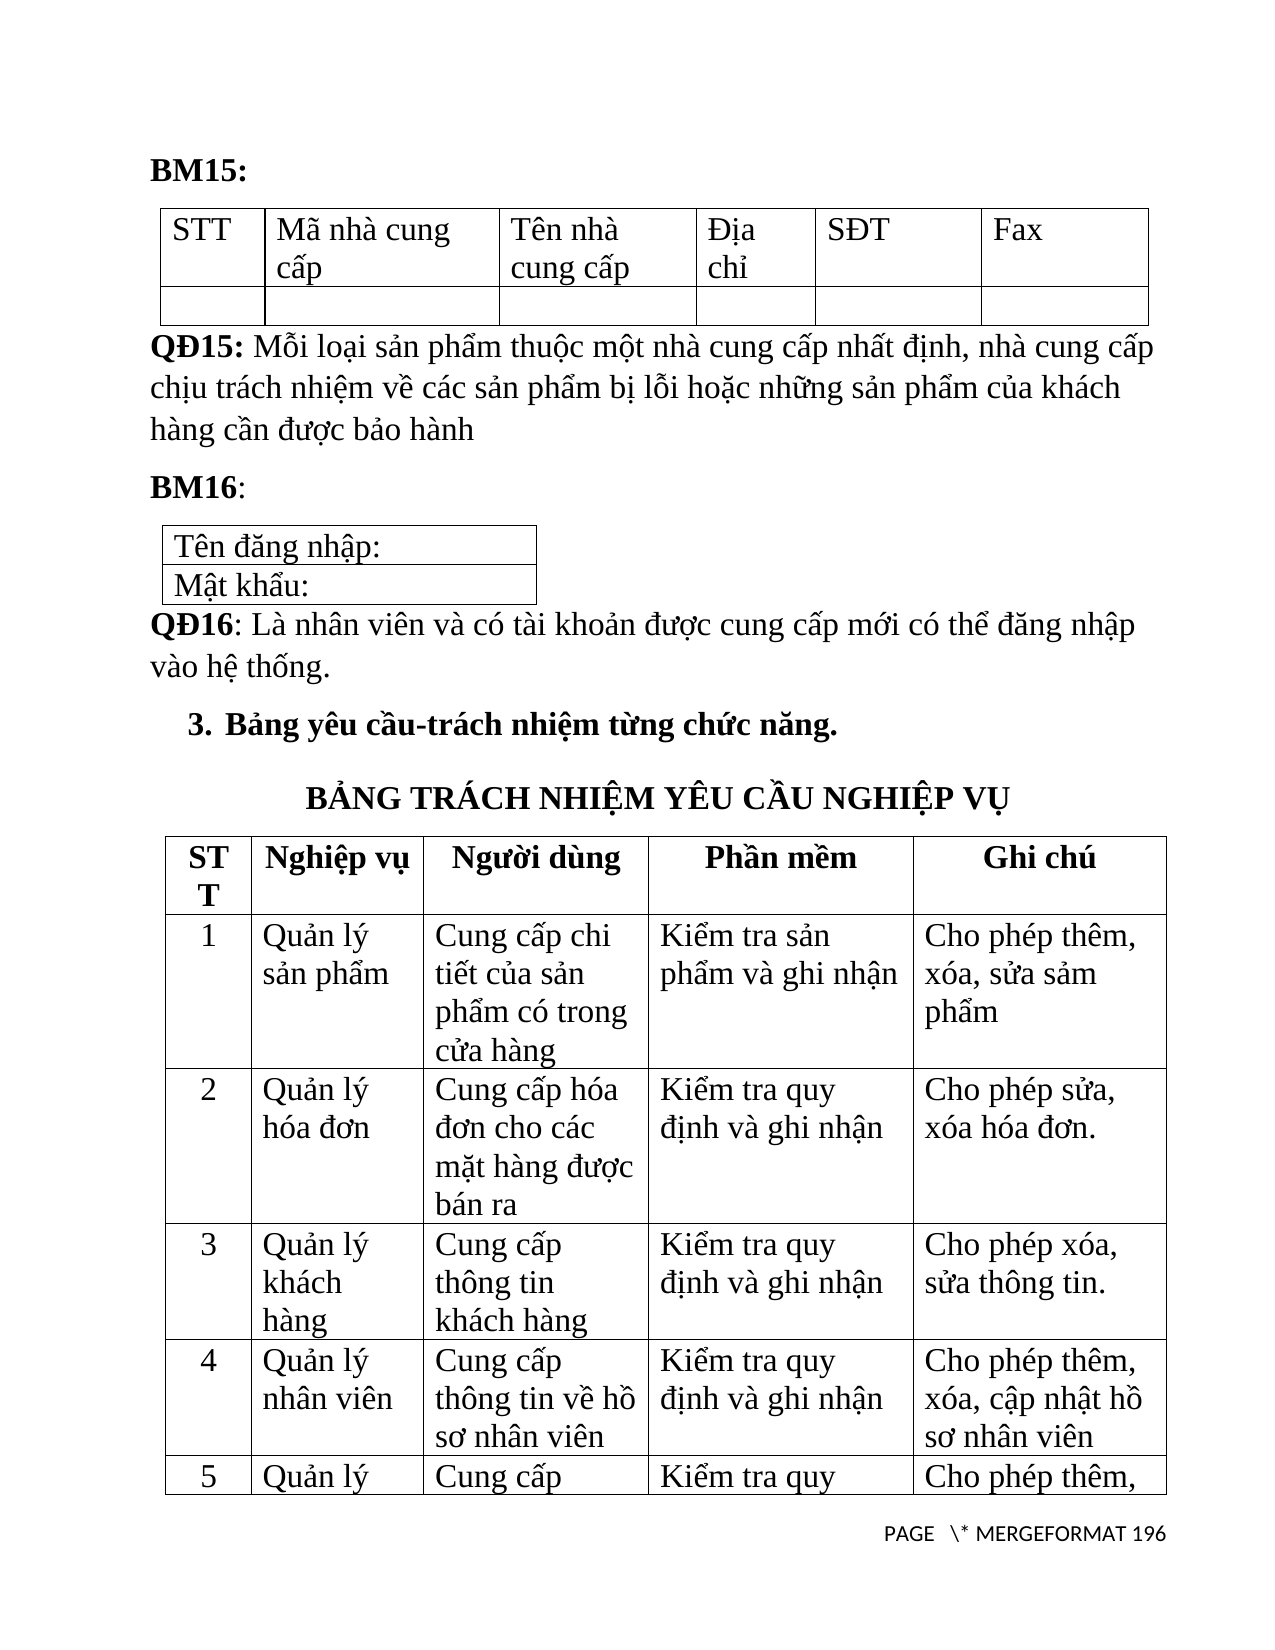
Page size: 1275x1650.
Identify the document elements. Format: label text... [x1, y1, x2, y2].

table_cell [161, 287, 264, 325]
table_cell [816, 287, 981, 325]
table_cell Cung cấp hóa đơn cho các mặt hàng được bán ra [424, 1069, 648, 1223]
table_header Ghi chú [914, 837, 1166, 914]
table_cell Kiểm tra quy định và ghi nhận [649, 1224, 913, 1339]
table_cell Mật khẩu: [163, 565, 536, 604]
table_header Tên đăng nhập: [163, 526, 536, 564]
table_header STT [161, 209, 264, 286]
table_cell Cho phép thêm, xóa, sửa sảm phẩm [914, 915, 1166, 1068]
table_cell Cung cấp chi tiết của sản phẩm có trong cửa hàng [424, 915, 648, 1068]
table_cell Kiểm tra quy định và ghi nhận [649, 1340, 913, 1455]
table_header Fax [982, 209, 1148, 286]
table_cell Cho phép thêm, xóa, cập nhật hồ sơ nhân viên [914, 1340, 1166, 1455]
table_header Phần mềm [649, 837, 913, 914]
table_cell 4 [166, 1340, 251, 1455]
text QĐ15: Mỗi loại sản phẩm thuộc một nhà cung cấp nhất định, nhà cung cấp chịu trách nhiệm về các sản phẩm bị lỗi hoặc những sản phẩm của khách hàng cần được bảo hành [150, 326, 1167, 447]
table_cell Cung cấp thông tin khách hàng [424, 1224, 648, 1339]
table_cell Quản lý khách hàng [252, 1224, 423, 1339]
table_cell Cung cấp thông tin về hồ sơ nhân viên [424, 1340, 648, 1455]
table_header STT [166, 837, 251, 914]
table_cell Cho phép xóa, sửa thông tin. [914, 1224, 1166, 1339]
table_cell Kiểm tra sản phẩm và ghi nhận [649, 915, 913, 1068]
text QĐ16: Là nhân viên và có tài khoản được cung cấp mới có thể đăng nhập vào hệ thống. [150, 605, 1167, 684]
table_header Tên nhà cung cấp [500, 209, 696, 286]
table_header Nghiệp vụ [252, 837, 423, 914]
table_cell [914, 1456, 1166, 1494]
table_header Địa chỉ [697, 209, 815, 286]
text BẢNG TRÁCH NHIỆM YÊU CẦU NGHIỆP VỤ [150, 778, 1167, 817]
list Bảng yêu cầu-trách nhiệm từng chức năng. [187, 704, 1167, 742]
table_cell 2 [166, 1069, 251, 1223]
table_cell [500, 287, 696, 325]
table_header Người dùng [424, 837, 648, 914]
table_cell Cho phép sửa, xóa hóa đơn. [914, 1069, 1166, 1223]
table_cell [649, 1456, 913, 1494]
table_cell [697, 287, 815, 325]
table_cell 5 [166, 1456, 251, 1494]
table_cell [252, 1456, 423, 1494]
text BM15: [150, 150, 1167, 188]
table_header Mã nhà cung cấp [266, 209, 499, 286]
table_header SĐT [816, 209, 981, 286]
table_cell 1 [166, 915, 251, 1068]
table_cell 3 [166, 1224, 251, 1339]
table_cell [424, 1456, 648, 1494]
table_cell Quản lý nhân viên [252, 1340, 423, 1455]
table_cell Kiểm tra quy định và ghi nhận [649, 1069, 913, 1223]
table_cell Quản lý sản phẩm [252, 915, 423, 1068]
table_cell [982, 287, 1148, 325]
text BM16: [150, 467, 1167, 505]
table_cell Quản lý hóa đơn [252, 1069, 423, 1223]
table_cell [266, 287, 499, 325]
